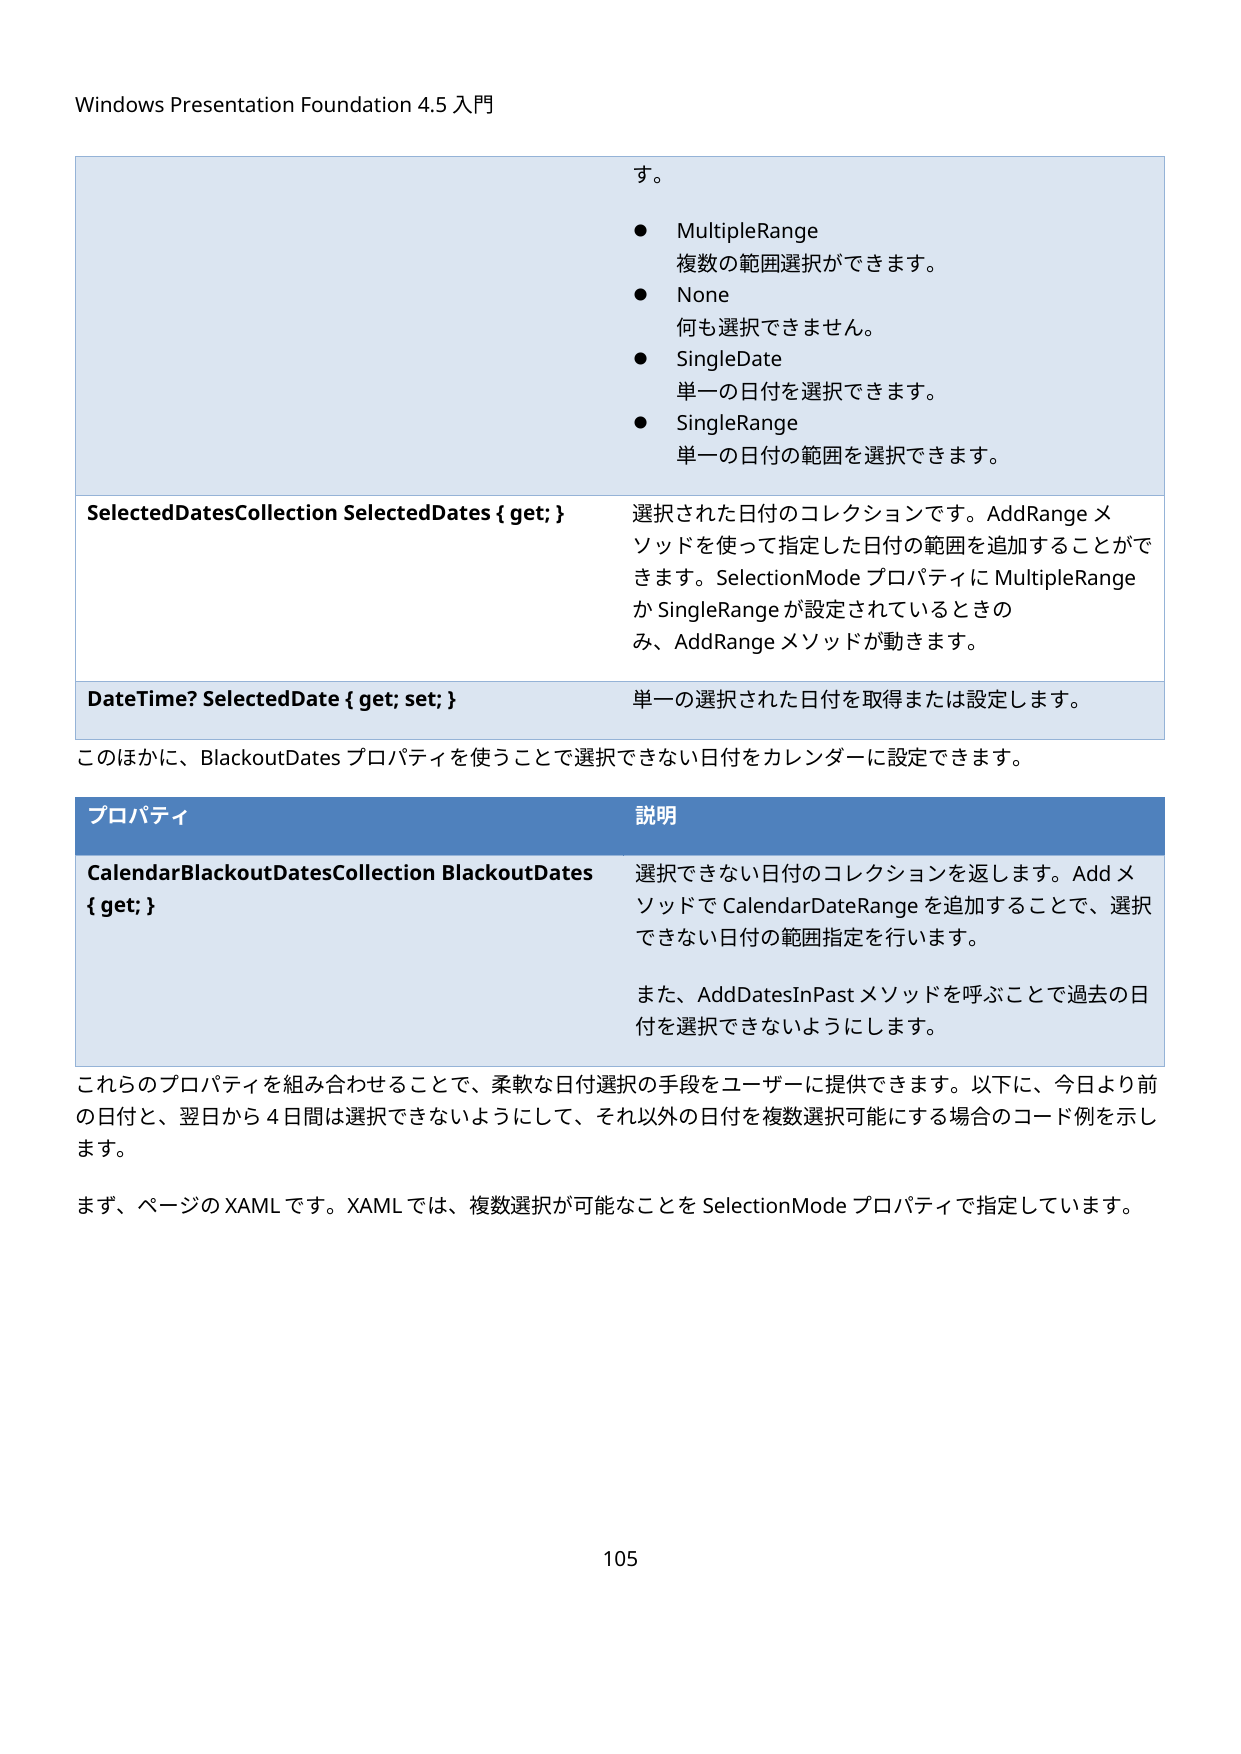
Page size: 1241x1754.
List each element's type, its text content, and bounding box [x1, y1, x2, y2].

text これらのプロパティを組み合わせることで、柔軟な日付選択の手段をユーザーに提供できます。以下に、今日より前の日付と、翌日から4日間は選択できないようにして、それ以外の日付を複数選択可能にする場合のコード例を示します。 [75, 1067, 1165, 1163]
text まず、ページのXAMLです。XAMLでは、複数選択が可能なことをSelectionModeプロパティで指定しています。 [75, 1188, 1165, 1220]
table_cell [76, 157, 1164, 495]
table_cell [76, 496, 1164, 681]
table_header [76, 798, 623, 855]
text このほかに、BlackoutDatesプロパティを使うことで選択できない日付をカレンダーに設定できます。 [75, 740, 1165, 772]
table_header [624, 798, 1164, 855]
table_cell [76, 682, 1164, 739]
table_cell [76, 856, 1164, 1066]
